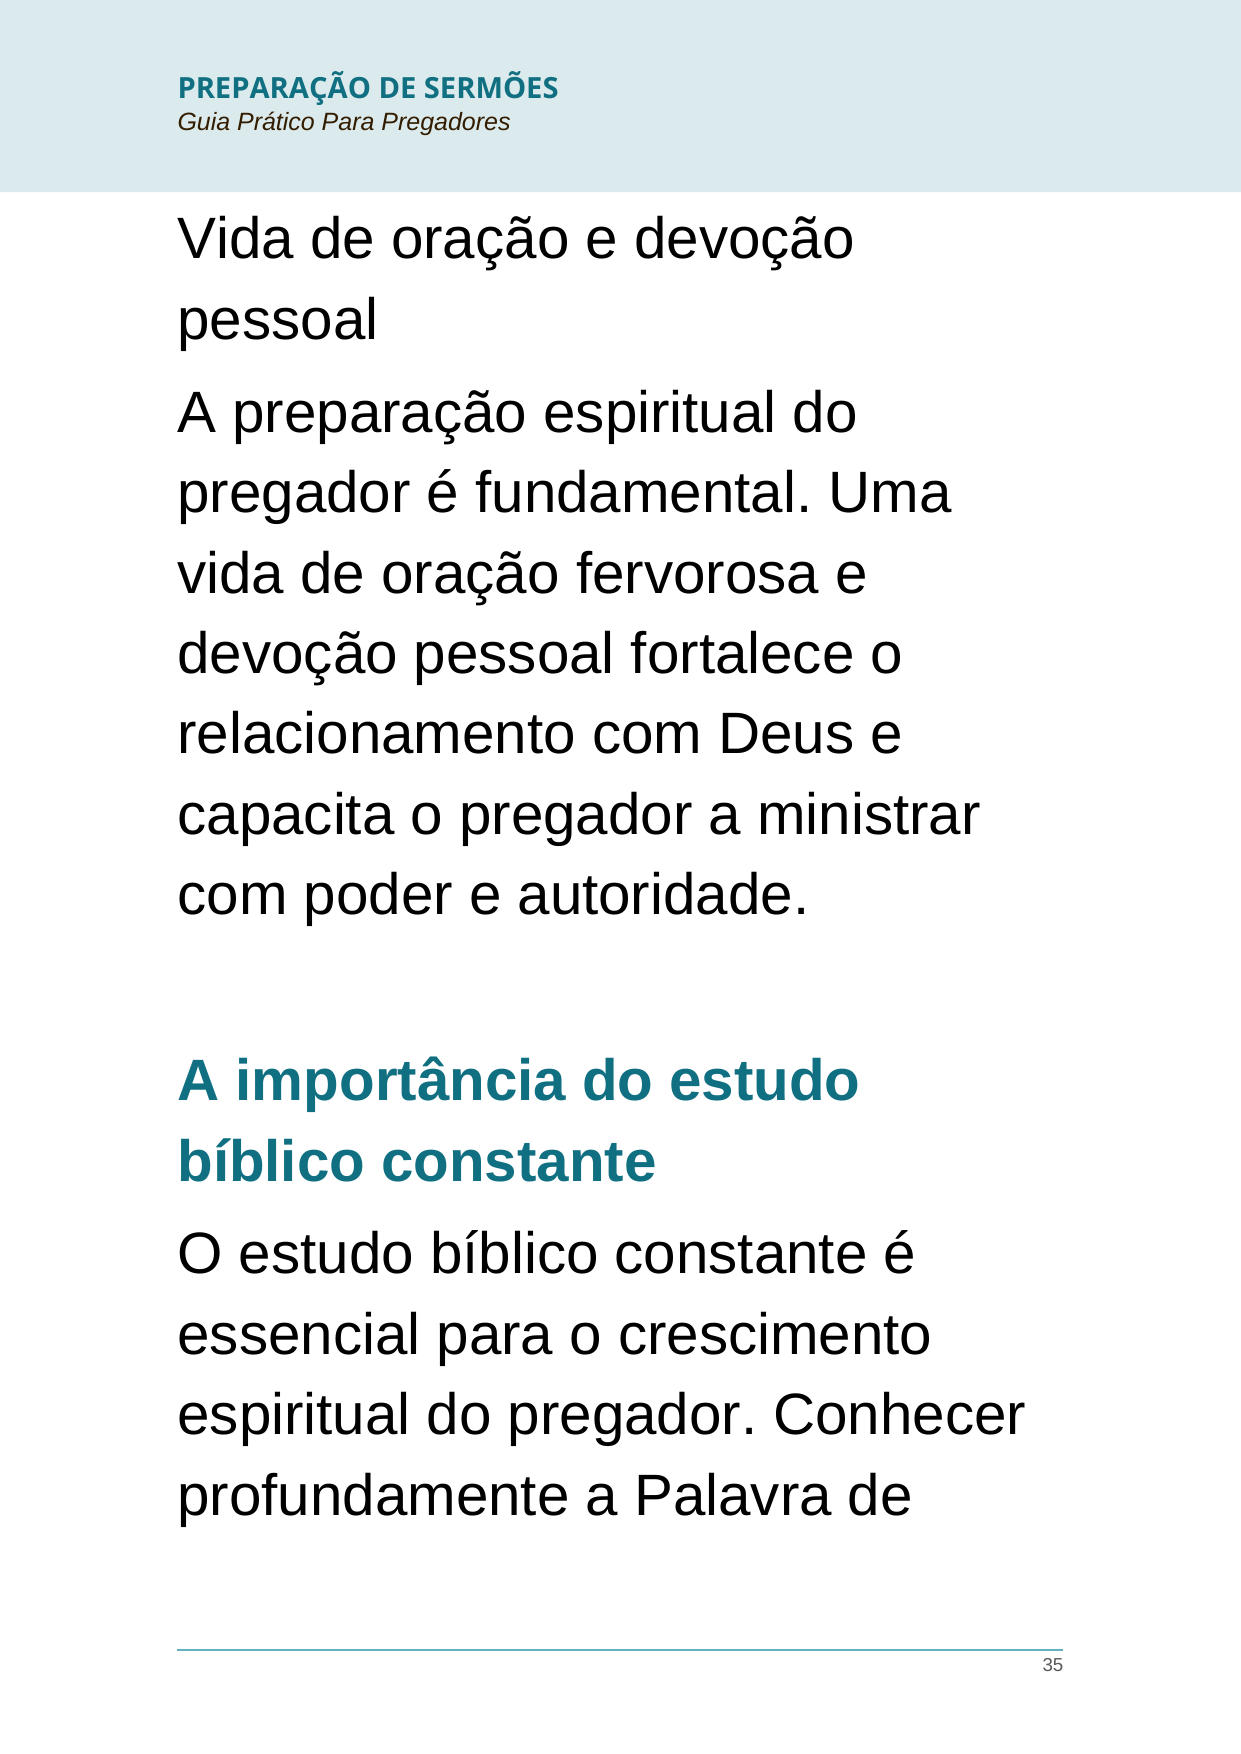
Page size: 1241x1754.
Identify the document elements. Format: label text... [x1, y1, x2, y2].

text A preparação espiritual do pregador é fundamental. Uma vida de oração fervorosa e devoção pessoal fortalece o relacionamento com Deus e capacita o pregador a ministrar com poder e autoridade. [177, 377, 1063, 927]
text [177, 1219, 1063, 1527]
text Vida de oração e devoção pessoal [177, 204, 1063, 352]
text A importância do estudo bíblico constante [177, 1046, 1063, 1193]
